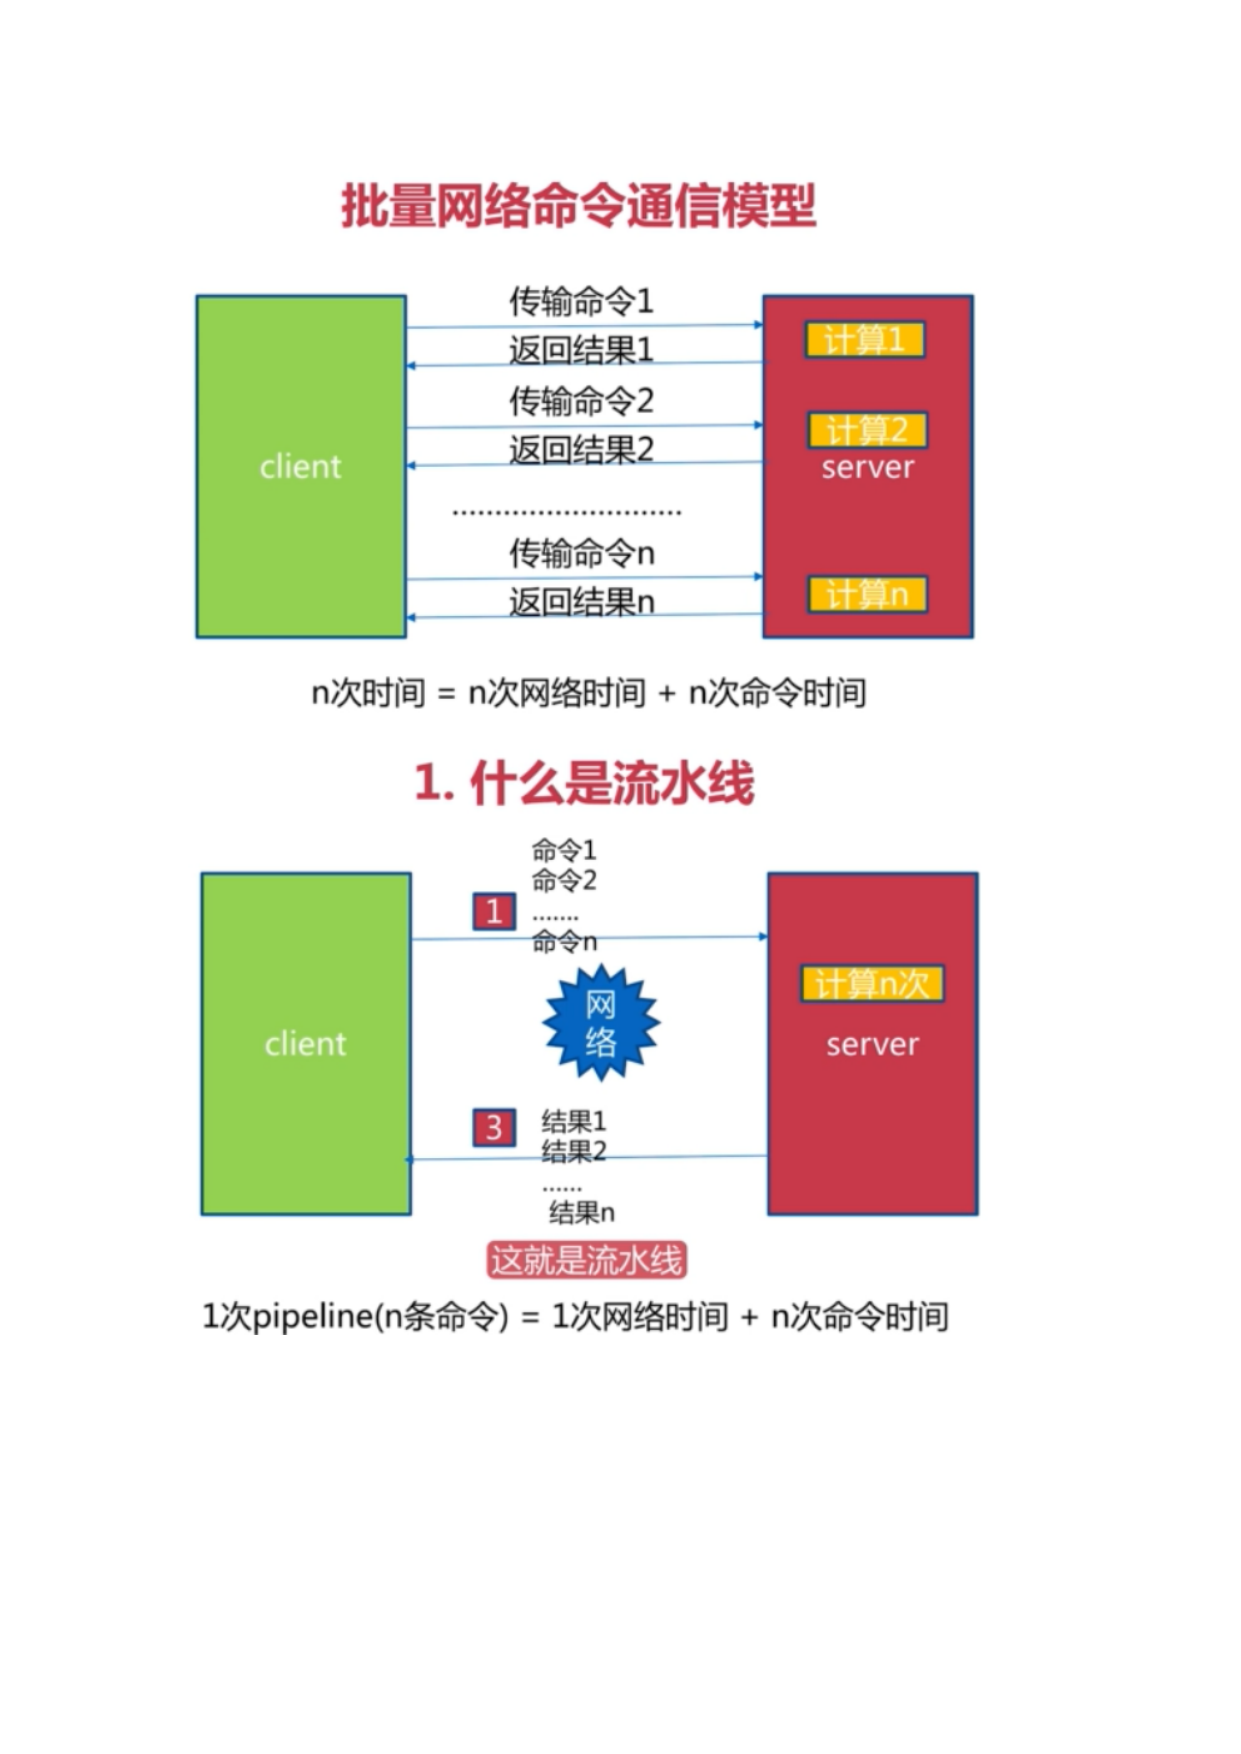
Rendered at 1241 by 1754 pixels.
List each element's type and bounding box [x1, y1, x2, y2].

picture [187, 162, 982, 714]
picture [187, 747, 998, 1335]
